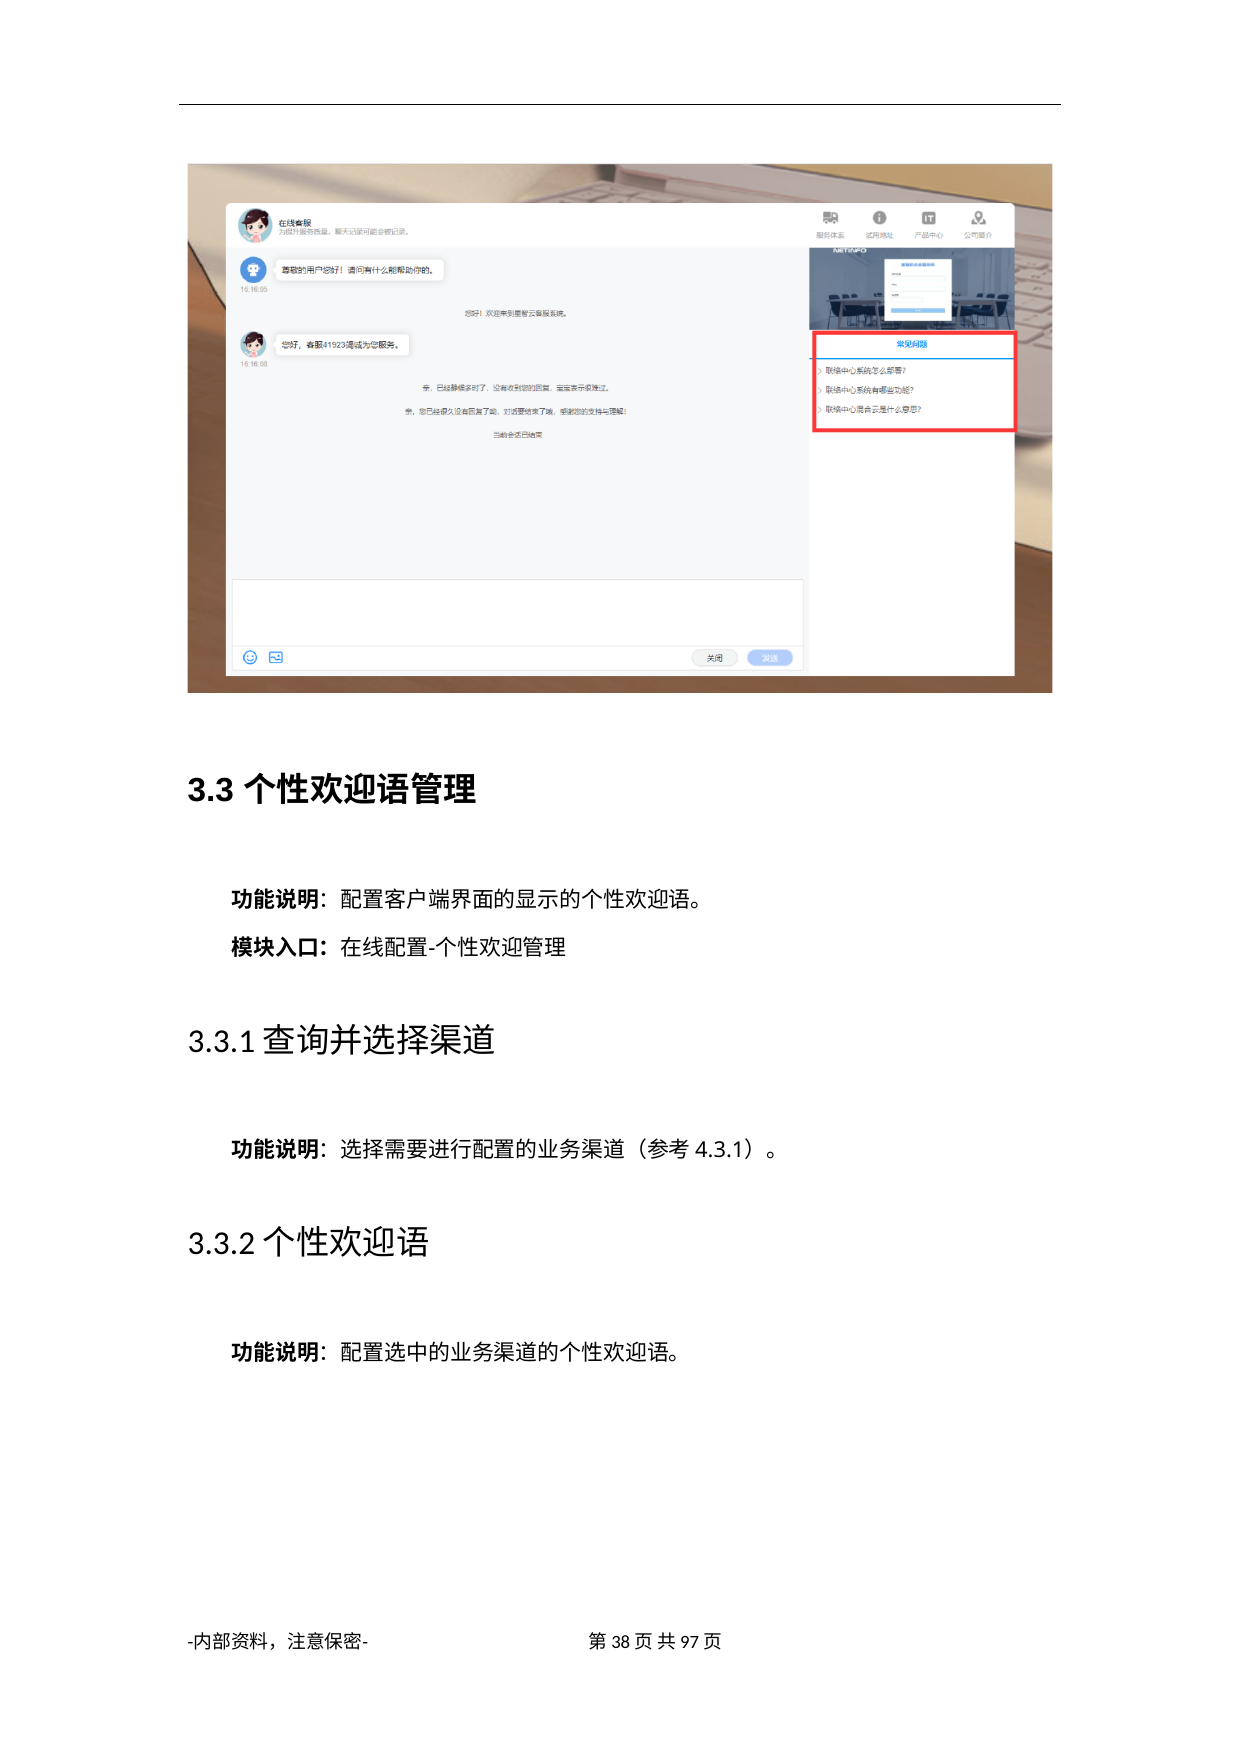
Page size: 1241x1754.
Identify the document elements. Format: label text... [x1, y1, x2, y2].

subtitle 3.3.1 查询并选择渠道 [187, 1005, 1053, 1070]
text 模块入口：在线配置-个性欢迎管理 [187, 930, 1053, 962]
picture [187, 162, 1053, 693]
subtitle 3.3.2 个性欢迎语 [187, 1208, 1053, 1273]
text 功能说明：选择需要进行配置的业务渠道（参考4.3.1）。 [187, 1132, 1053, 1165]
text 功能说明：配置选中的业务渠道的个性欢迎语。 [187, 1334, 1053, 1367]
subtitle 3.3 个性欢迎语管理 [187, 755, 1053, 820]
text 功能说明：配置客户端界面的显示的个性欢迎语。 [187, 882, 1053, 914]
